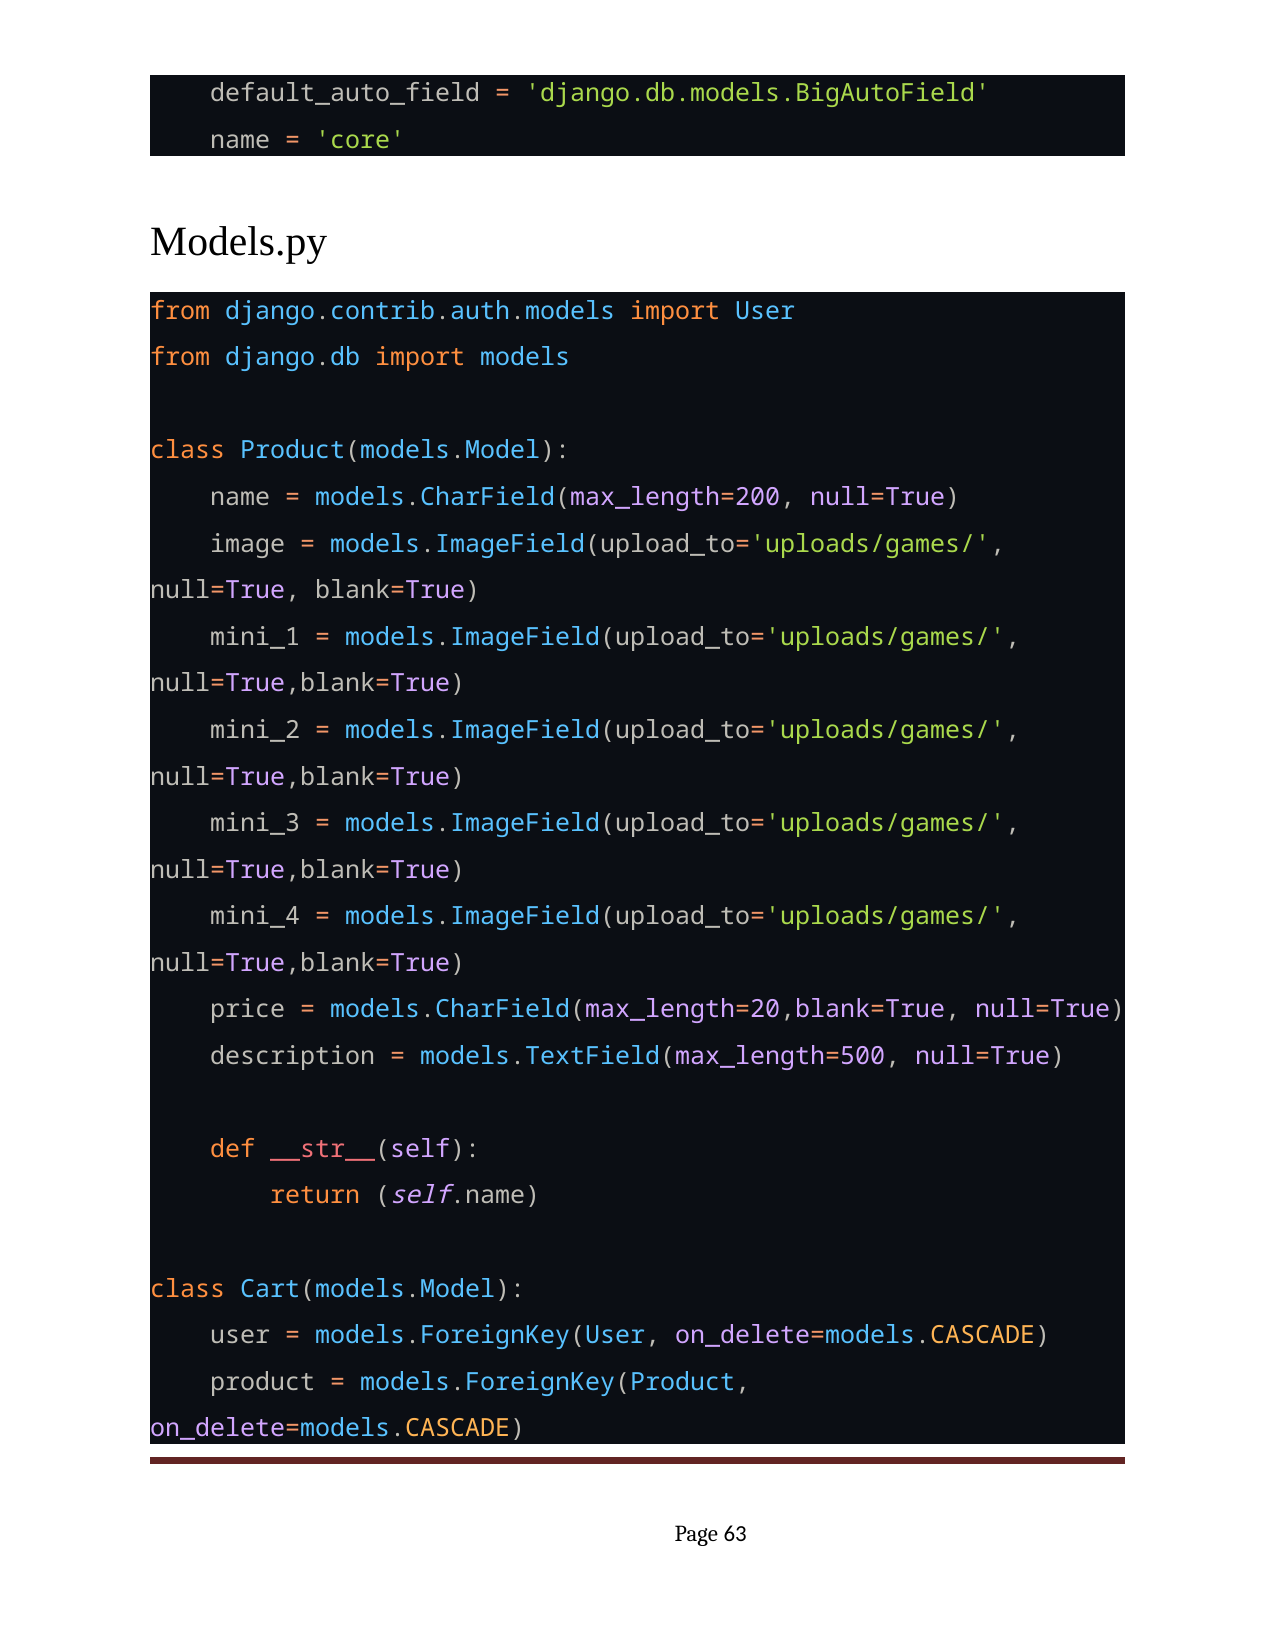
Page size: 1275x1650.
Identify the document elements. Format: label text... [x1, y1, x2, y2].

text Models.py [150, 217, 1125, 264]
text name = 'core' [150, 122, 1125, 156]
text price = models.CharField(max_length=20,blank=True, null=True) [150, 991, 1125, 1025]
text mini_4 = models.ImageField(upload_to='uploads/games/', null=True,blank=True) [150, 898, 1125, 978]
text from django.contrib.auth.models import User [150, 292, 1125, 327]
text mini_3 = models.ImageField(upload_to='uploads/games/', null=True,blank=True) [150, 805, 1125, 885]
text mini_2 = models.ImageField(upload_to='uploads/games/', null=True,blank=True) [150, 712, 1125, 792]
text image = models.ImageField(upload_to='uploads/games/', null=True, blank=True) [150, 525, 1125, 606]
text description = models.TextField(max_length=500, null=True) [150, 1037, 1125, 1072]
text class Cart(models.Model): [150, 1270, 1125, 1304]
text product = models.ForeignKey(Product, on_delete=models.CASCADE) [150, 1363, 1125, 1444]
text class Product(models.Model): [150, 432, 1125, 466]
text def __str__(self): [150, 1131, 1125, 1165]
text name = models.CharField(max_length=200, null=True) [150, 479, 1125, 513]
text default_auto_field = 'django.db.models.BigAutoField' [150, 75, 1125, 109]
text mini_1 = models.ImageField(upload_to='uploads/games/', null=True,blank=True) [150, 618, 1125, 699]
text return (self.name) [150, 1177, 1125, 1211]
text from django.db import models [150, 339, 1125, 373]
text user = models.ForeignKey(User, on_delete=models.CASCADE) [150, 1317, 1125, 1351]
